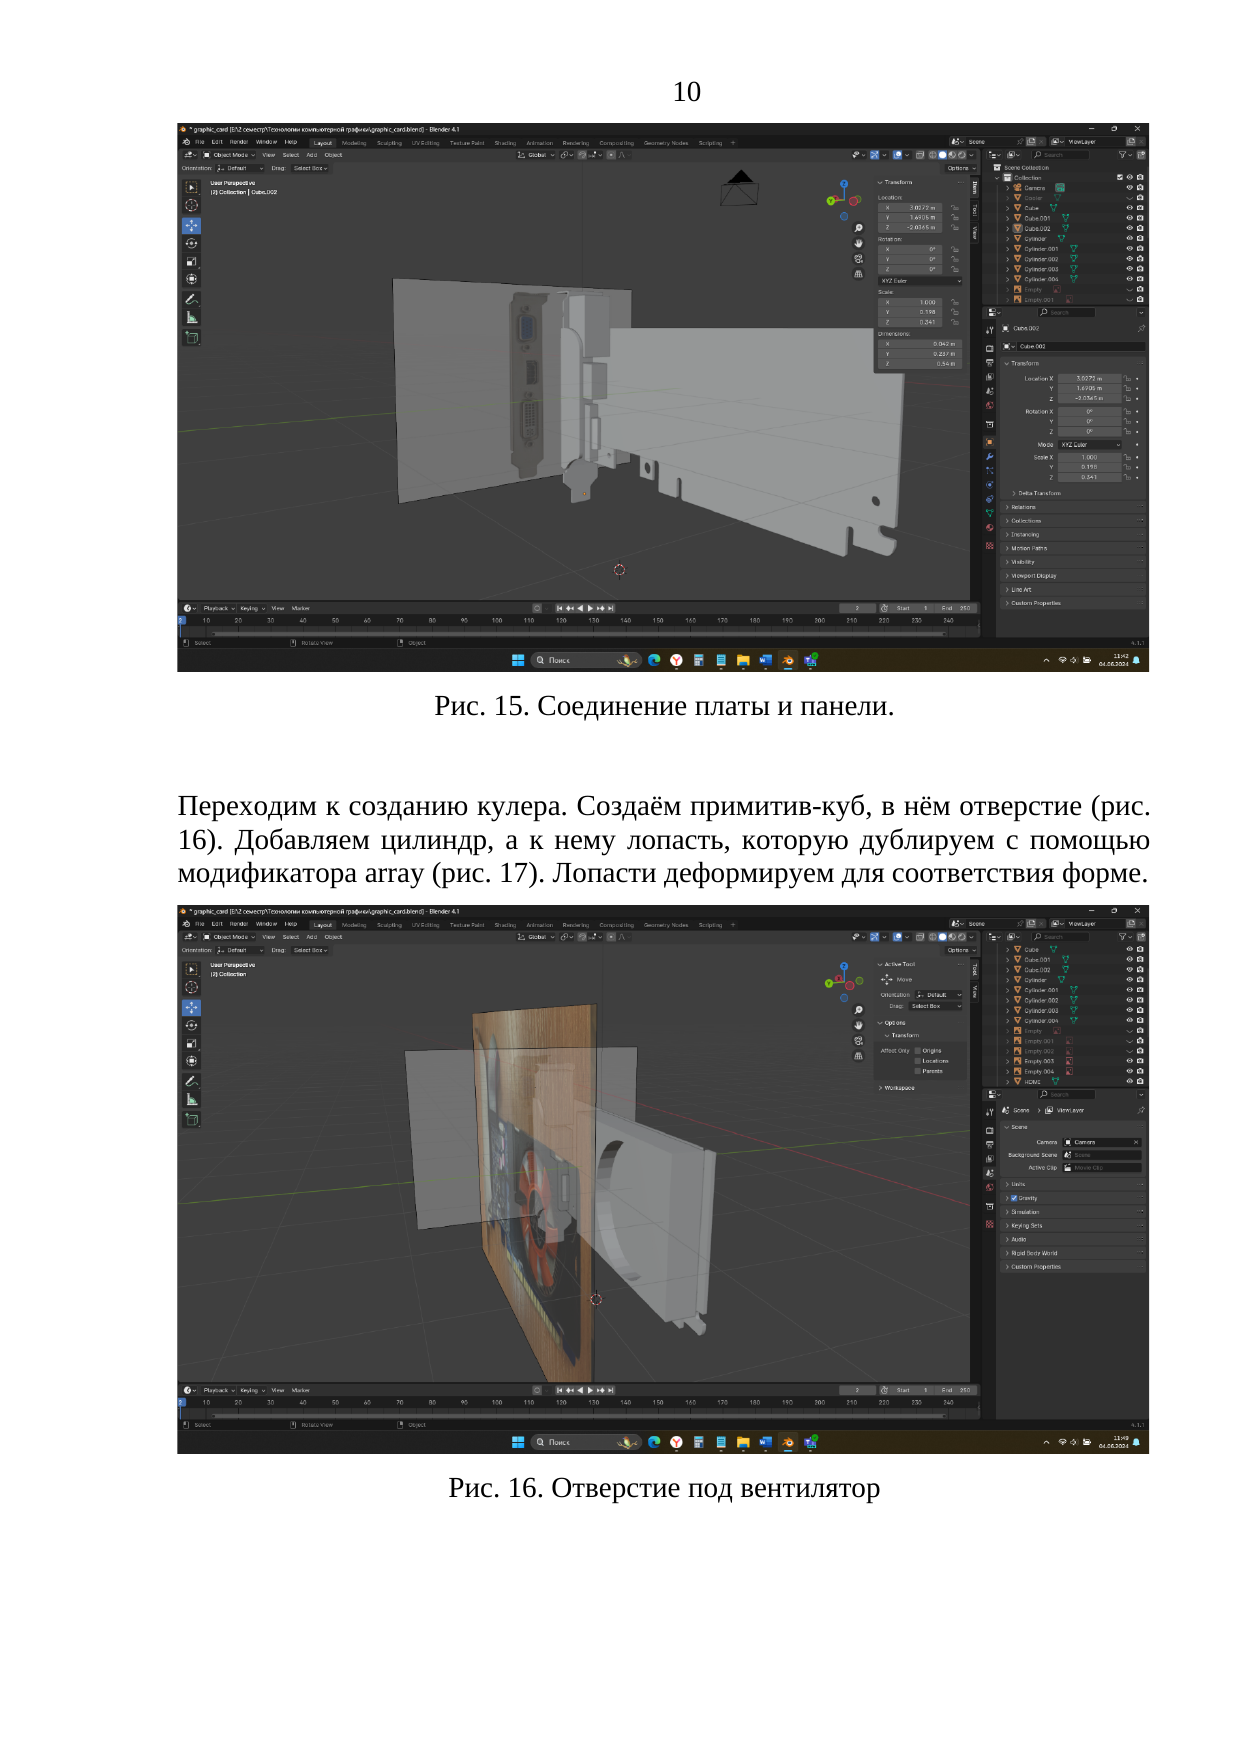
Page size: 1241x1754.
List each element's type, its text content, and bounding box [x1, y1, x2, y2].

picture [177, 123, 1150, 672]
text Рис. 15. Соединение платы и панели. [177, 688, 1152, 722]
picture [177, 905, 1150, 1454]
text Рис. 16. Отверстие под вентилятор [177, 1470, 1152, 1503]
text Переходим к созданию кулера. Создаём примитив-куб, в нём отверстие (рис. 16). Добавляем цилиндр, а к нему лопасть, которую дублируем с помощью модификатора array (рис. 17). Лопасти деформируем для соответствия форме. [177, 788, 1152, 889]
